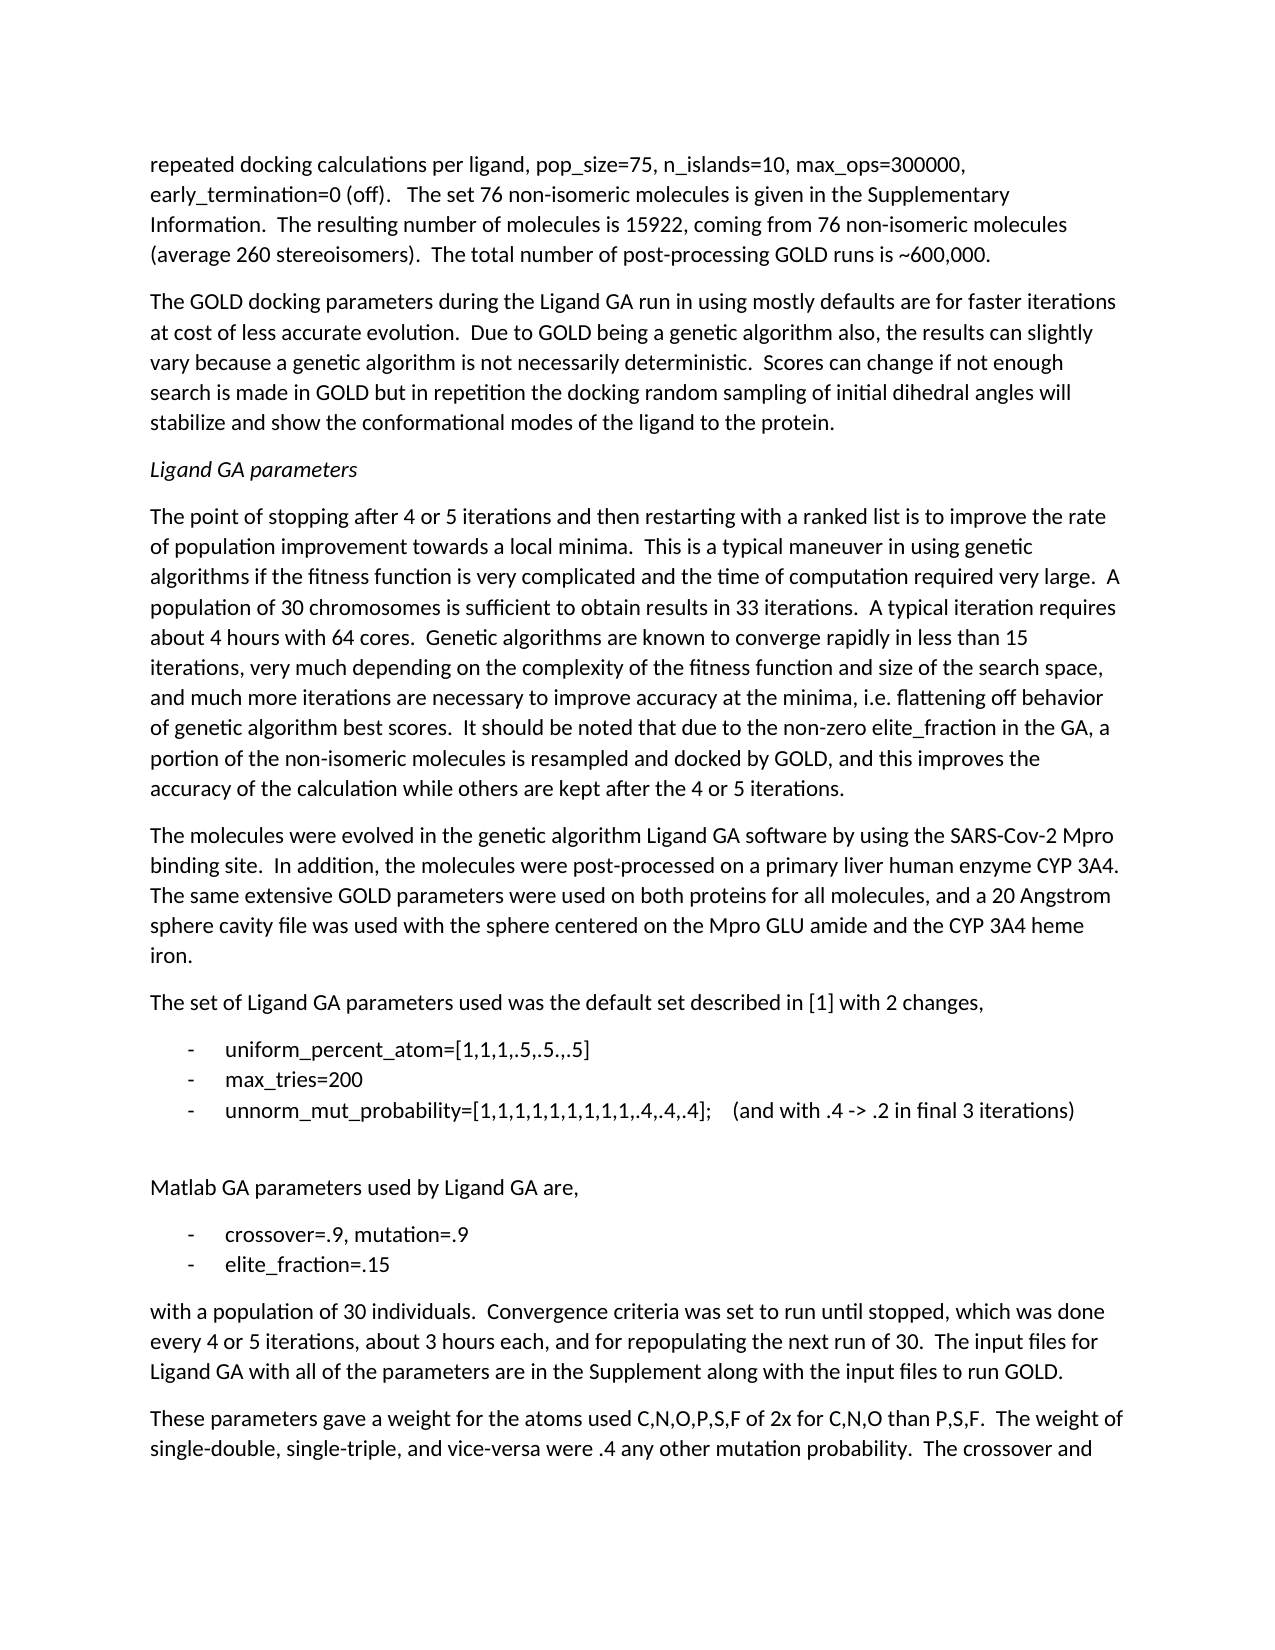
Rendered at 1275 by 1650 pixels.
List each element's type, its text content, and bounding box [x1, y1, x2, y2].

list crossover=.9, mutation=.9 [187, 1220, 1125, 1248]
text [150, 1404, 1125, 1462]
list unnorm_mut_probability=[1,1,1,1,1,1,1,1,1,.4,.4,.4]; (and with .4 -> .2 in final 3 iterations) [187, 1096, 1125, 1124]
text Ligand GA parameters [150, 455, 1125, 483]
text with a population of 30 individuals. Convergence criteria was set to run until stopped, which was done every 4 or 5 iterations, about 3 hours each, and for repopulating the next run of 30. The input files for Ligand GA with all of the parameters are in the Supplement along with the input files to run GOLD. [150, 1297, 1125, 1385]
text The set of Ligand GA parameters used was the default set described in [1] with 2 changes, [150, 988, 1125, 1017]
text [150, 150, 1125, 269]
text Matlab GA parameters used by Ligand GA are, [150, 1173, 1125, 1201]
text The molecules were evolved in the genetic algorithm Ligand GA software by using the SARS-Cov-2 Mpro binding site. In addition, the molecules were post-processed on a primary liver human enzyme CYP 3A4. The same extensive GOLD parameters were used on both proteins for all molecules, and a 20 Angstrom sphere cavity file was used with the sphere centered on the Mpro GLU amide and the CYP 3A4 heme iron. [150, 821, 1125, 970]
text The GOLD docking parameters during the Ligand GA run in using mostly defaults are for faster iterations at cost of less accurate evolution. Due to GOLD being a genetic algorithm also, the results can slightly vary because a genetic algorithm is not necessarily deterministic. Scores can change if not enough search is made in GOLD but in repetition the docking random sampling of initial dihedral angles will stabilize and show the conformational modes of the ligand to the protein. [150, 287, 1125, 436]
list max_tries=200 [187, 1066, 1125, 1094]
text The point of stopping after 4 or 5 iterations and then restarting with a ranked list is to improve the rate of population improvement towards a local minima. This is a typical maneuver in using genetic algorithms if the fitness function is very complicated and the time of computation required very large. A population of 30 chromosomes is sufficient to obtain results in 33 iterations. A typical iteration requires about 4 hours with 64 cores. Genetic algorithms are known to converge rapidly in less than 15 iterations, very much depending on the complexity of the fitness function and size of the search space, and much more iterations are necessary to improve accuracy at the minima, i.e. flattening off behavior of genetic algorithm best scores. It should be noted that due to the non-zero elite_fraction in the GA, a portion of the non-isomeric molecules is resampled and docked by GOLD, and this improves the accuracy of the calculation while others are kept after the 4 or 5 iterations. [150, 502, 1125, 802]
list uniform_percent_atom=[1,1,1,.5,.5.,.5] [187, 1035, 1125, 1063]
list elite_fraction=.15 [187, 1250, 1125, 1278]
